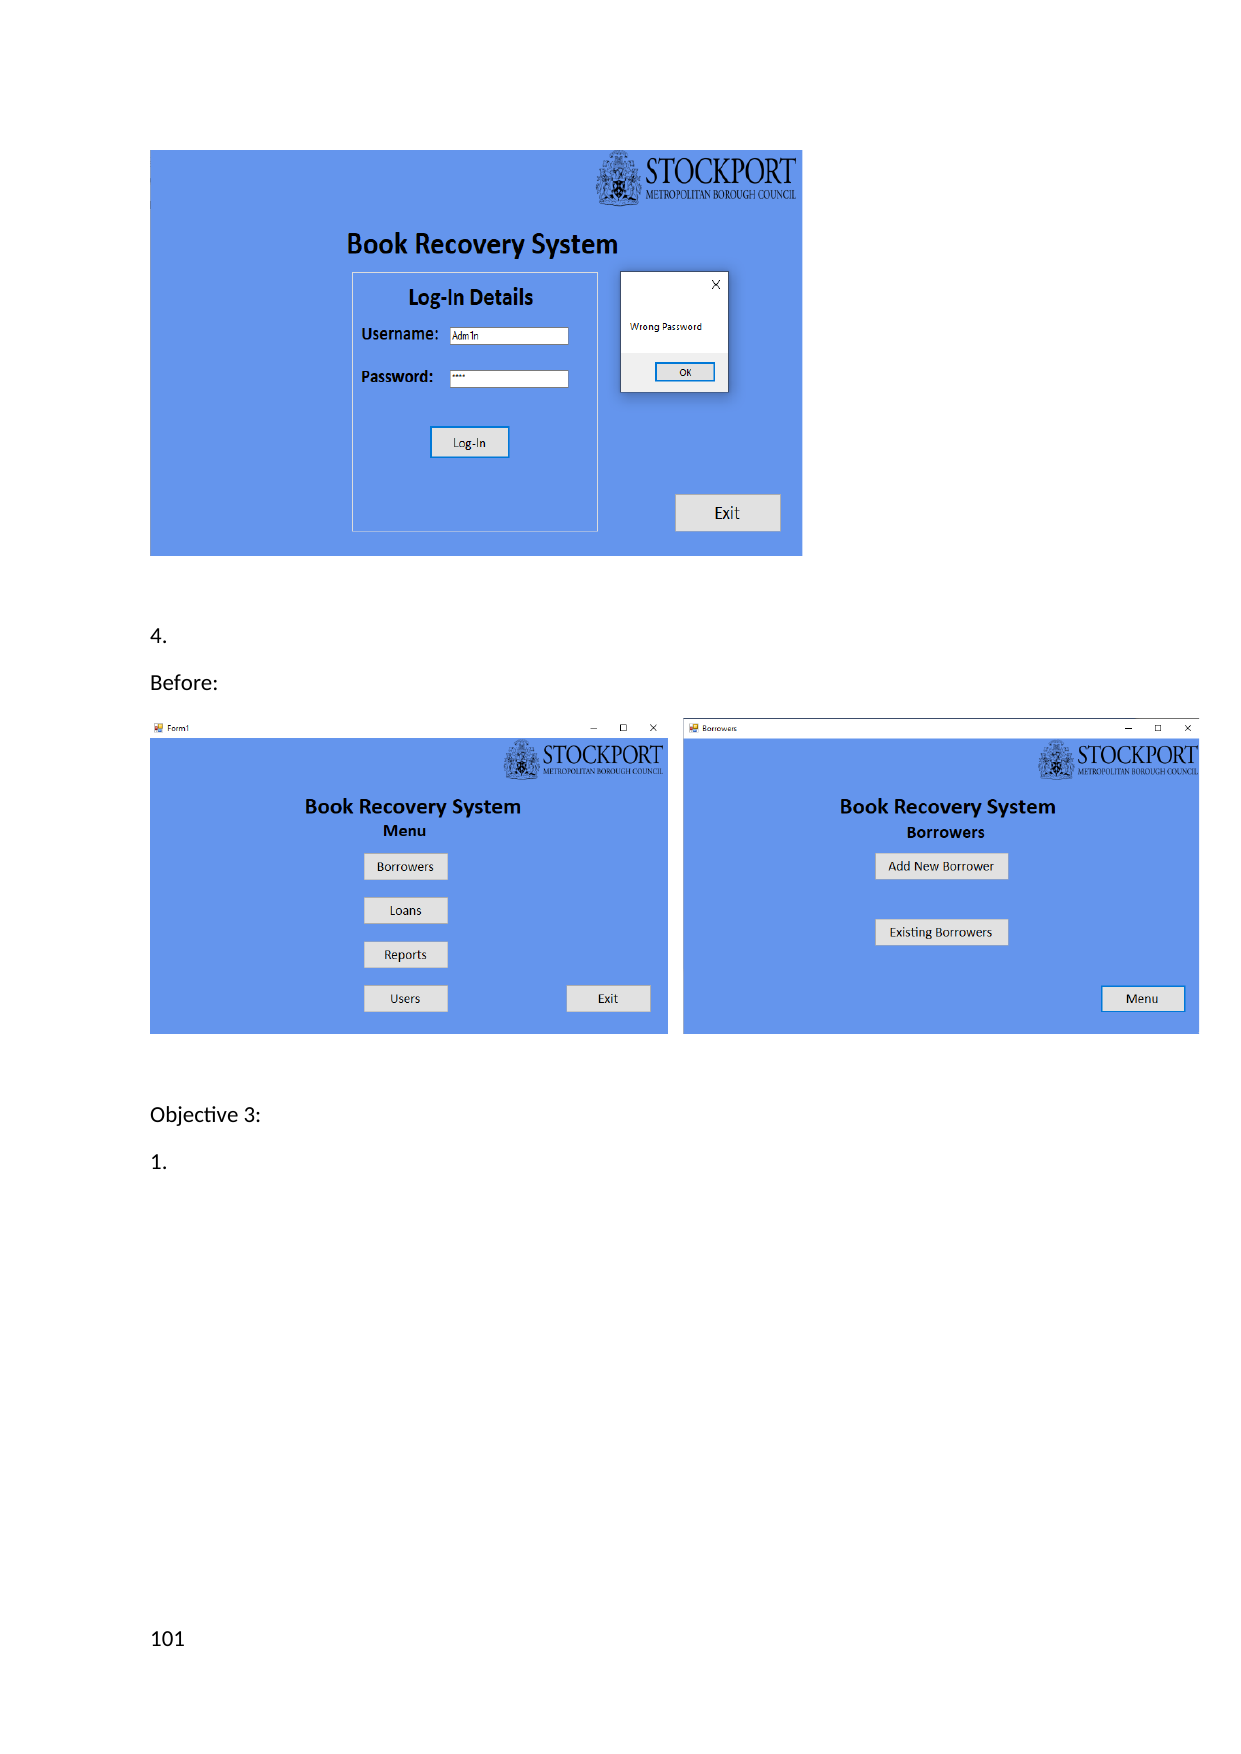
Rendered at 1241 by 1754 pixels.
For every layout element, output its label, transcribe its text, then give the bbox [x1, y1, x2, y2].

picture [150, 150, 803, 556]
picture [683, 718, 1200, 1034]
text 1. [150, 1147, 1090, 1175]
text Objective 3: [150, 1100, 1090, 1128]
text 4. [150, 621, 1090, 649]
picture [150, 720, 668, 1034]
text Before: [150, 668, 1090, 696]
